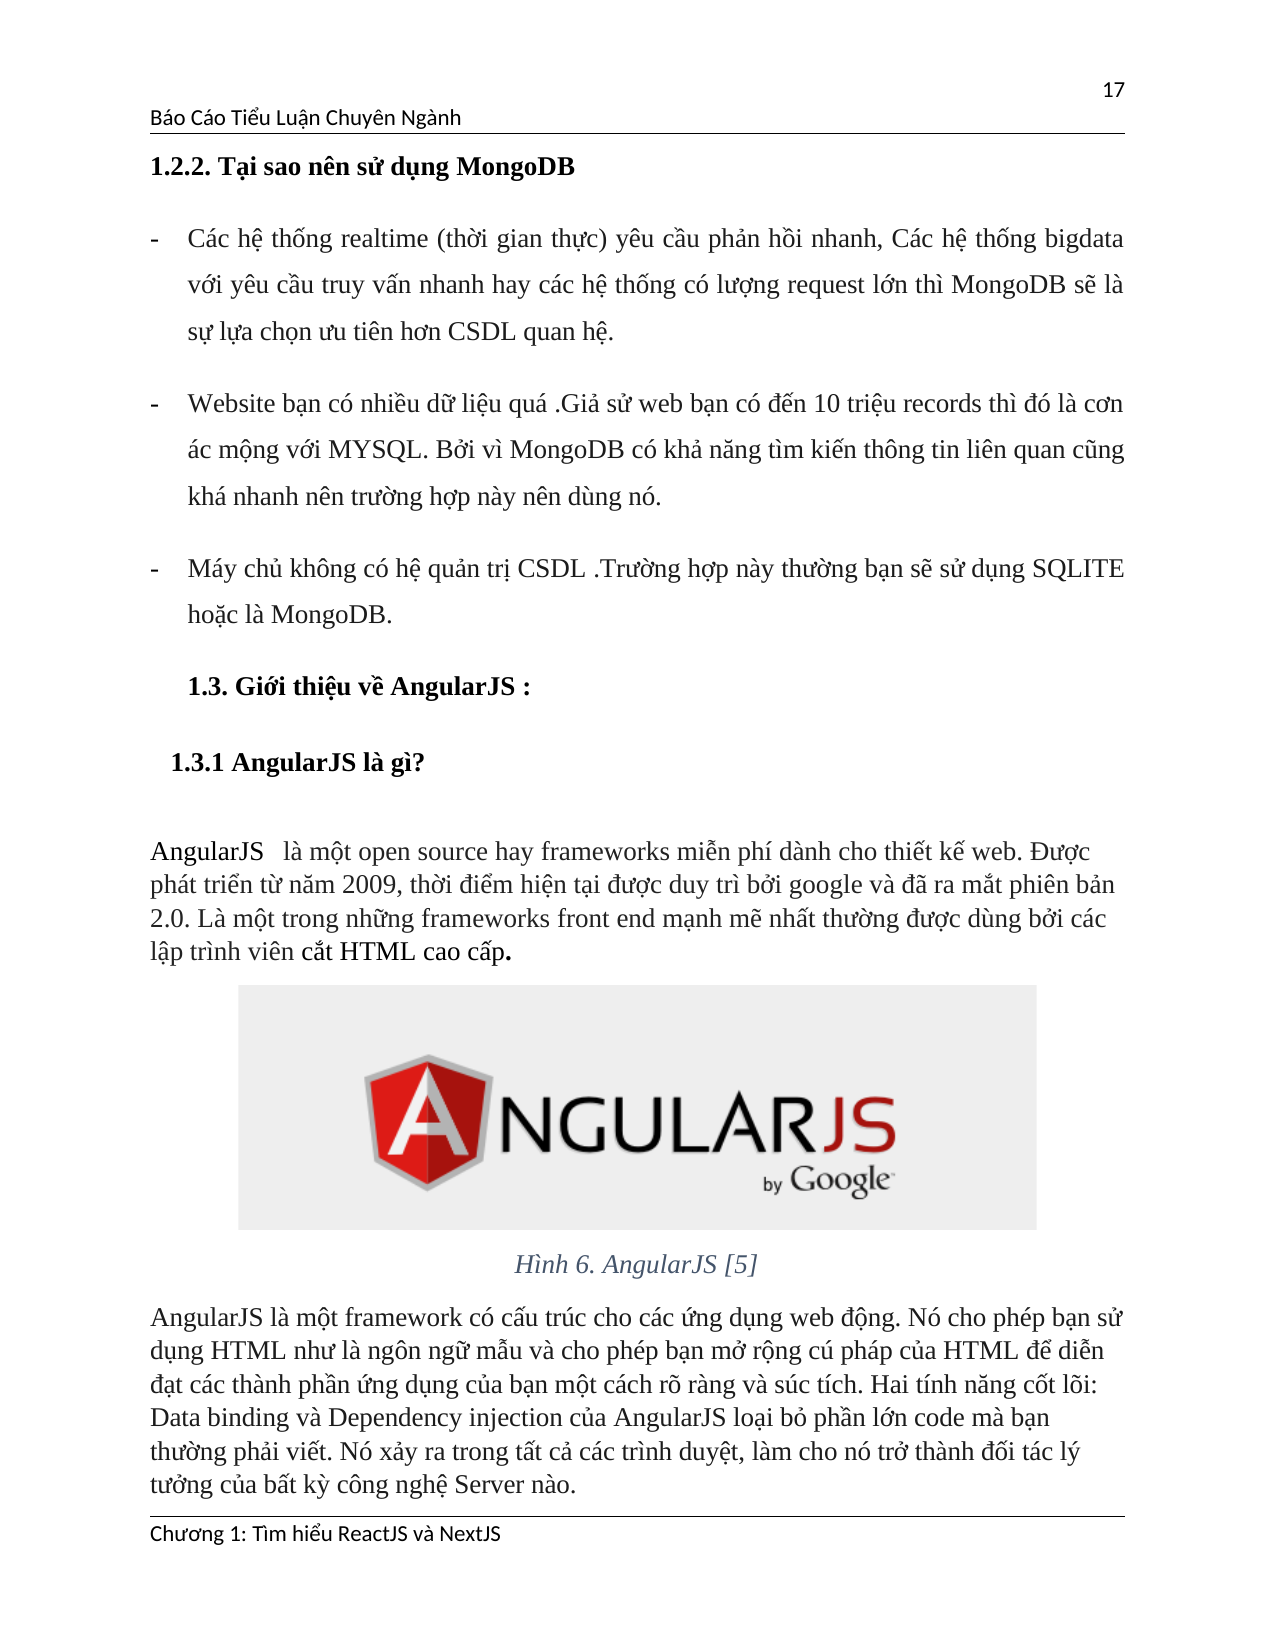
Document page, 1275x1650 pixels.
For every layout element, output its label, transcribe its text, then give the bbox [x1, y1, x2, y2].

text AngularJS là một open source hay frameworks miễn phí dành cho thiết kế web. Được phát triển từ năm 2009, thời điểm hiện tại được duy trì bởi google và đã ra mắt phiên bản 2.0. Là một trong những frameworks front end mạnh mẽ nhất thường được dùng bởi các lập trình viên cắt HTML cao cấp. [150, 834, 1125, 966]
text Hình 6. AngularJS [5] [150, 1249, 1125, 1280]
list Máy chủ không có hệ quản trị CSDL .Trường hợp này thường bạn sẽ sử dụng SQLITE hoặc là MongoDB. [150, 552, 1125, 629]
list Các hệ thống realtime (thời gian thực) yêu cầu phản hồi nhanh, Các hệ thống bigdata với yêu cầu truy vấn nhanh hay các hệ thống có lượng request lớn thì MongoDB sẽ là sự lựa chọn ưu tiên hơn CSDL quan hệ. [150, 222, 1125, 346]
text AngularJS là một framework có cấu trúc cho các ứng dụng web động. Nó cho phép bạn sử dụng HTML như là ngôn ngữ mẫu và cho phép bạn mở rộng cú pháp của HTML để diễn đạt các thành phần ứng dụng của bạn một cách rõ ràng và súc tích. Hai tính năng cốt lõi: Data binding và Dependency injection của AngularJS loại bỏ phần lớn code mà bạn thường phải viết. Nó xảy ra trong tất cả các trình duyệt, làm cho nó trở thành đối tác lý tưởng của bất kỳ công nghệ Server nào. [150, 1301, 1125, 1499]
list Website bạn có nhiều dữ liệu quá .Giả sử web bạn có đến 10 triệu records thì đó là cơn ác mộng với MYSQL. Bởi vì MongoDB có khả năng tìm kiến thông tin liên quan cũng khá nhanh nên trường hợp này nên dùng nó. [150, 387, 1125, 511]
picture [238, 985, 1037, 1230]
text 1.2.2. Tại sao nên sử dụng MongoDB [150, 150, 1125, 181]
subtitle 1.3.1 AngularJS là gì? [150, 746, 1125, 777]
text 1.3. Giới thiệu về AngularJS : [187, 670, 1125, 701]
